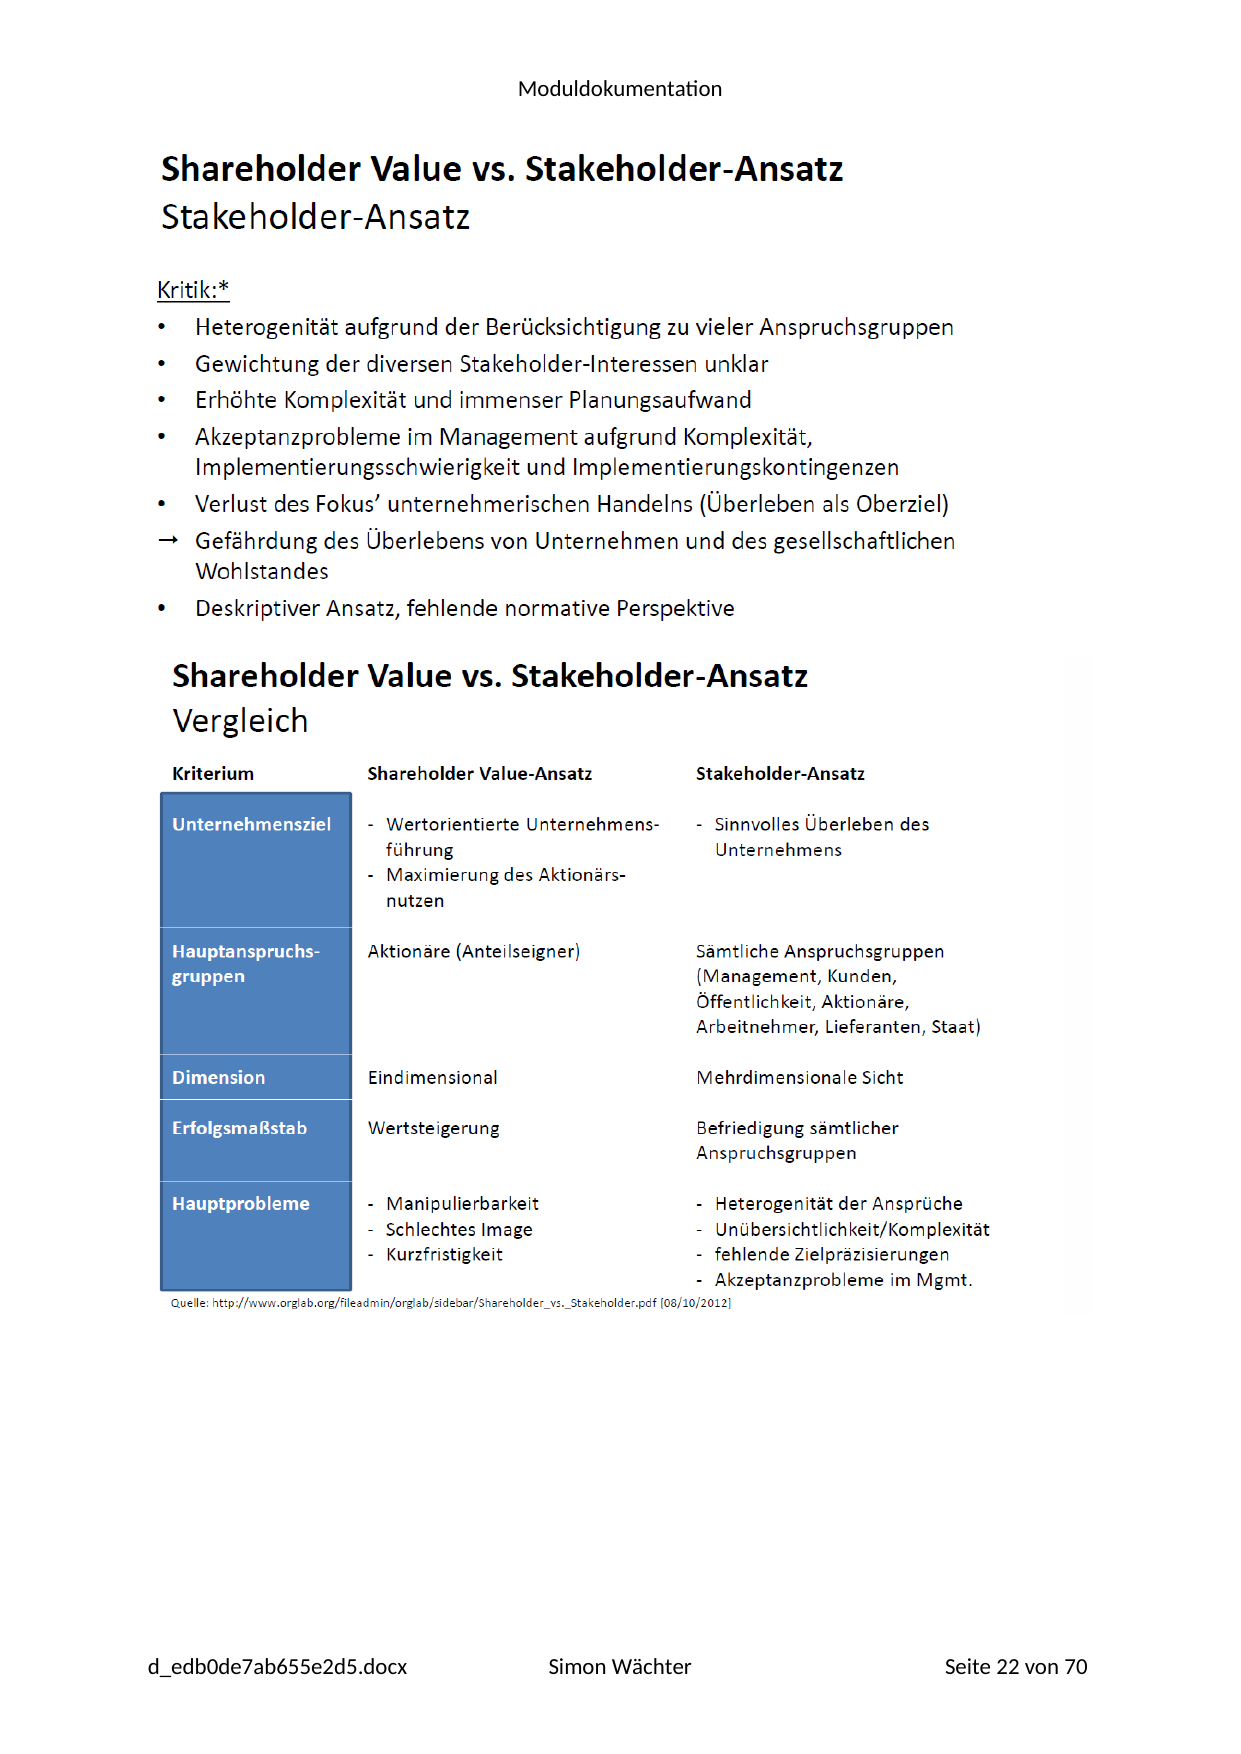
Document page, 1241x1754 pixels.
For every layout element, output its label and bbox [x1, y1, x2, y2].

picture [147, 147, 1093, 637]
picture [147, 655, 1093, 1315]
